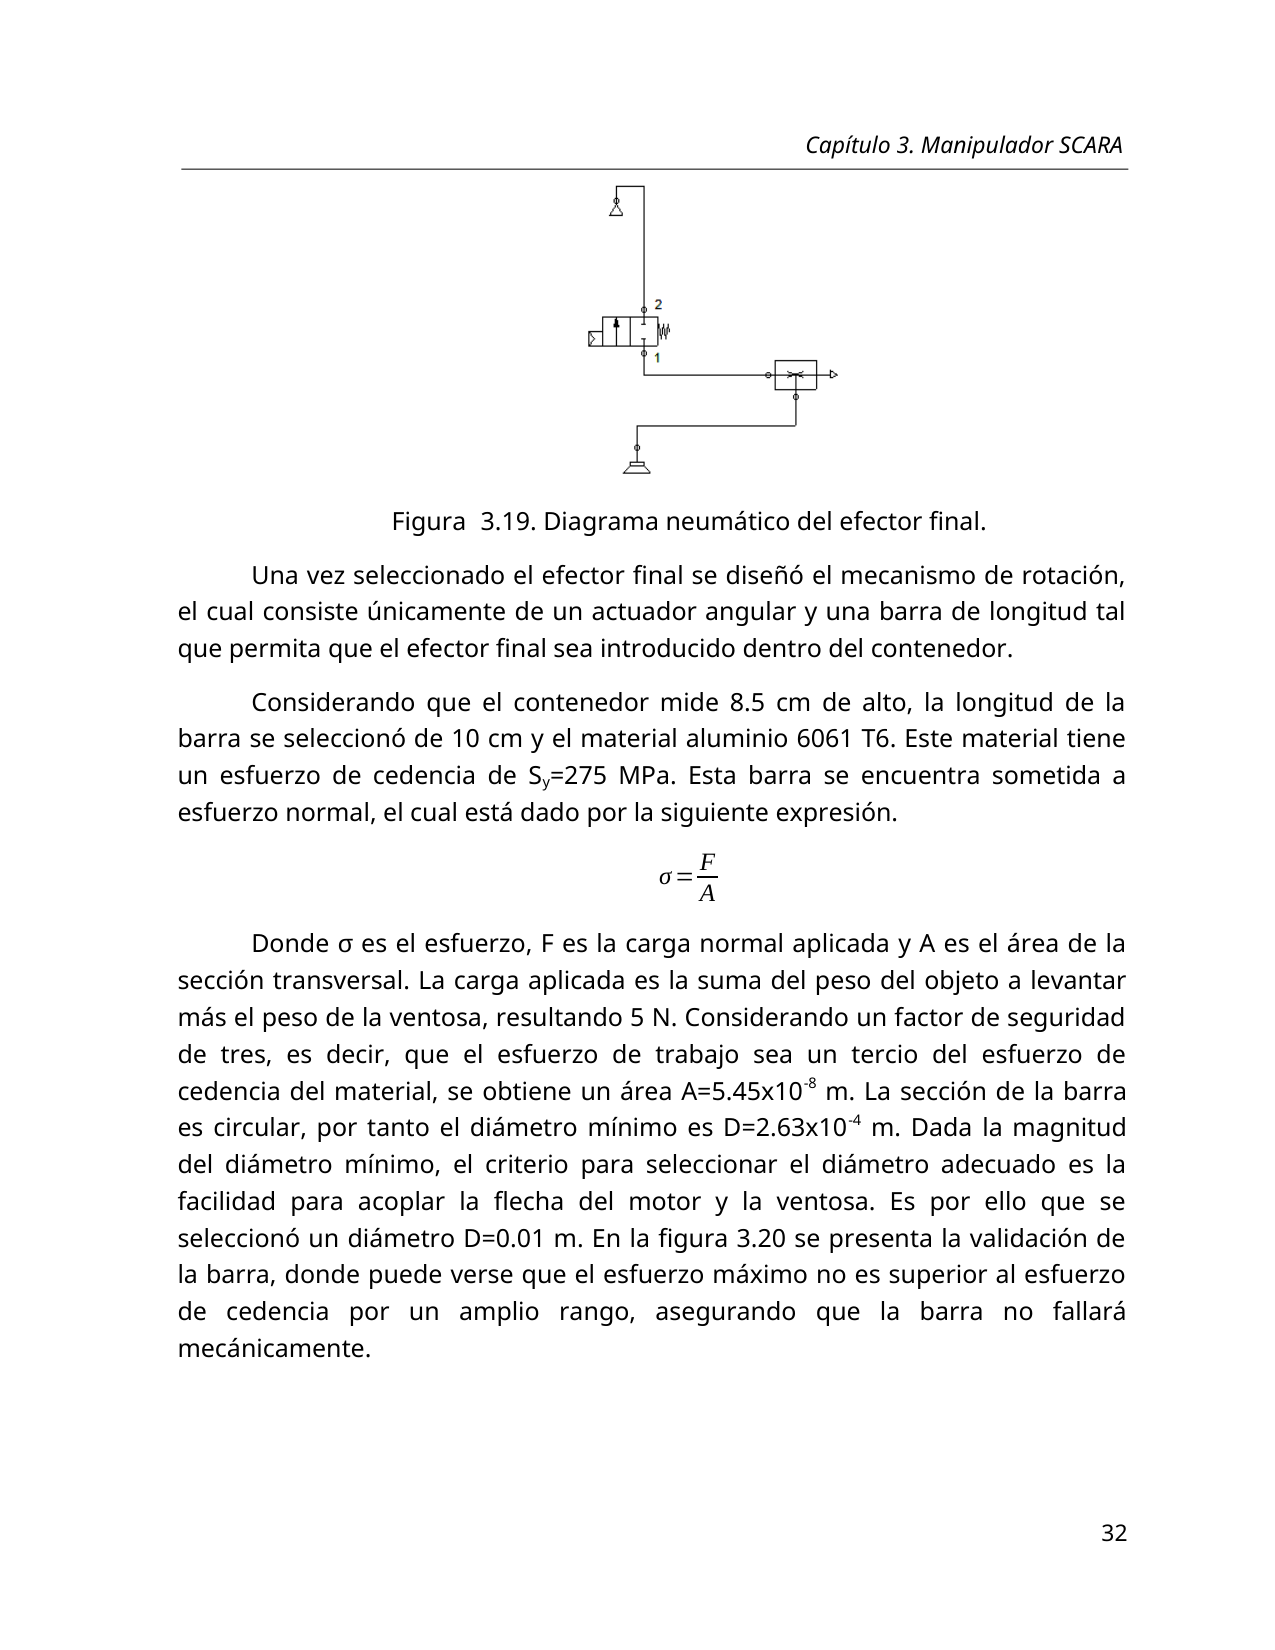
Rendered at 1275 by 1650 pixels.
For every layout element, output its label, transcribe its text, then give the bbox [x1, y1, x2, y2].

text Donde σ es el esfuerzo, F es la carga normal aplicada y A es el área de la sección transversal. La carga aplicada es la suma del peso del objeto a levantar más el peso de la ventosa, resultando 5 N. Considerando un factor de seguridad de tres, es decir, que el esfuerzo de trabajo sea un tercio del esfuerzo de cedencia del material, se obtiene un área A=5.45x10-8 m. La sección de la barra es circular, por tanto el diámetro mínimo es D=2.63x10-4 m. Dada la magnitud del diámetro mínimo, el criterio para seleccionar el diámetro adecuado es la facilidad para acoplar la flecha del motor y la ventosa. Es por ello que se seleccionó un diámetro D=0.01 m. En la figura 3.20 se presenta la validación de la barra, donde puede verse que el esfuerzo máximo no es superior al esfuerzo de cedencia por un amplio rango, asegurando que la barra no fallará mecánicamente. [177, 926, 1127, 1364]
text Figura213.19. Diagrama neumático del efector final. [177, 504, 1127, 538]
picture [472, 177, 907, 485]
text Una vez seleccionado el efector final se diseñó el mecanismo de rotación, el cual consiste únicamente de un actuador angular y una barra de longitud tal que permita que el efector final sea introducido dentro del contenedor. [177, 557, 1127, 665]
text Considerando que el contenedor mide 8.5 cm de alto, la longitud de la barra se seleccionó de 10 cm y el material aluminio 6061 T6. Este material tiene un esfuerzo de cedencia de Sy=275 MPa. Esta barra se encuentra sometida a esfuerzo normal, el cual está dado por la siguiente expresión. [177, 684, 1127, 829]
